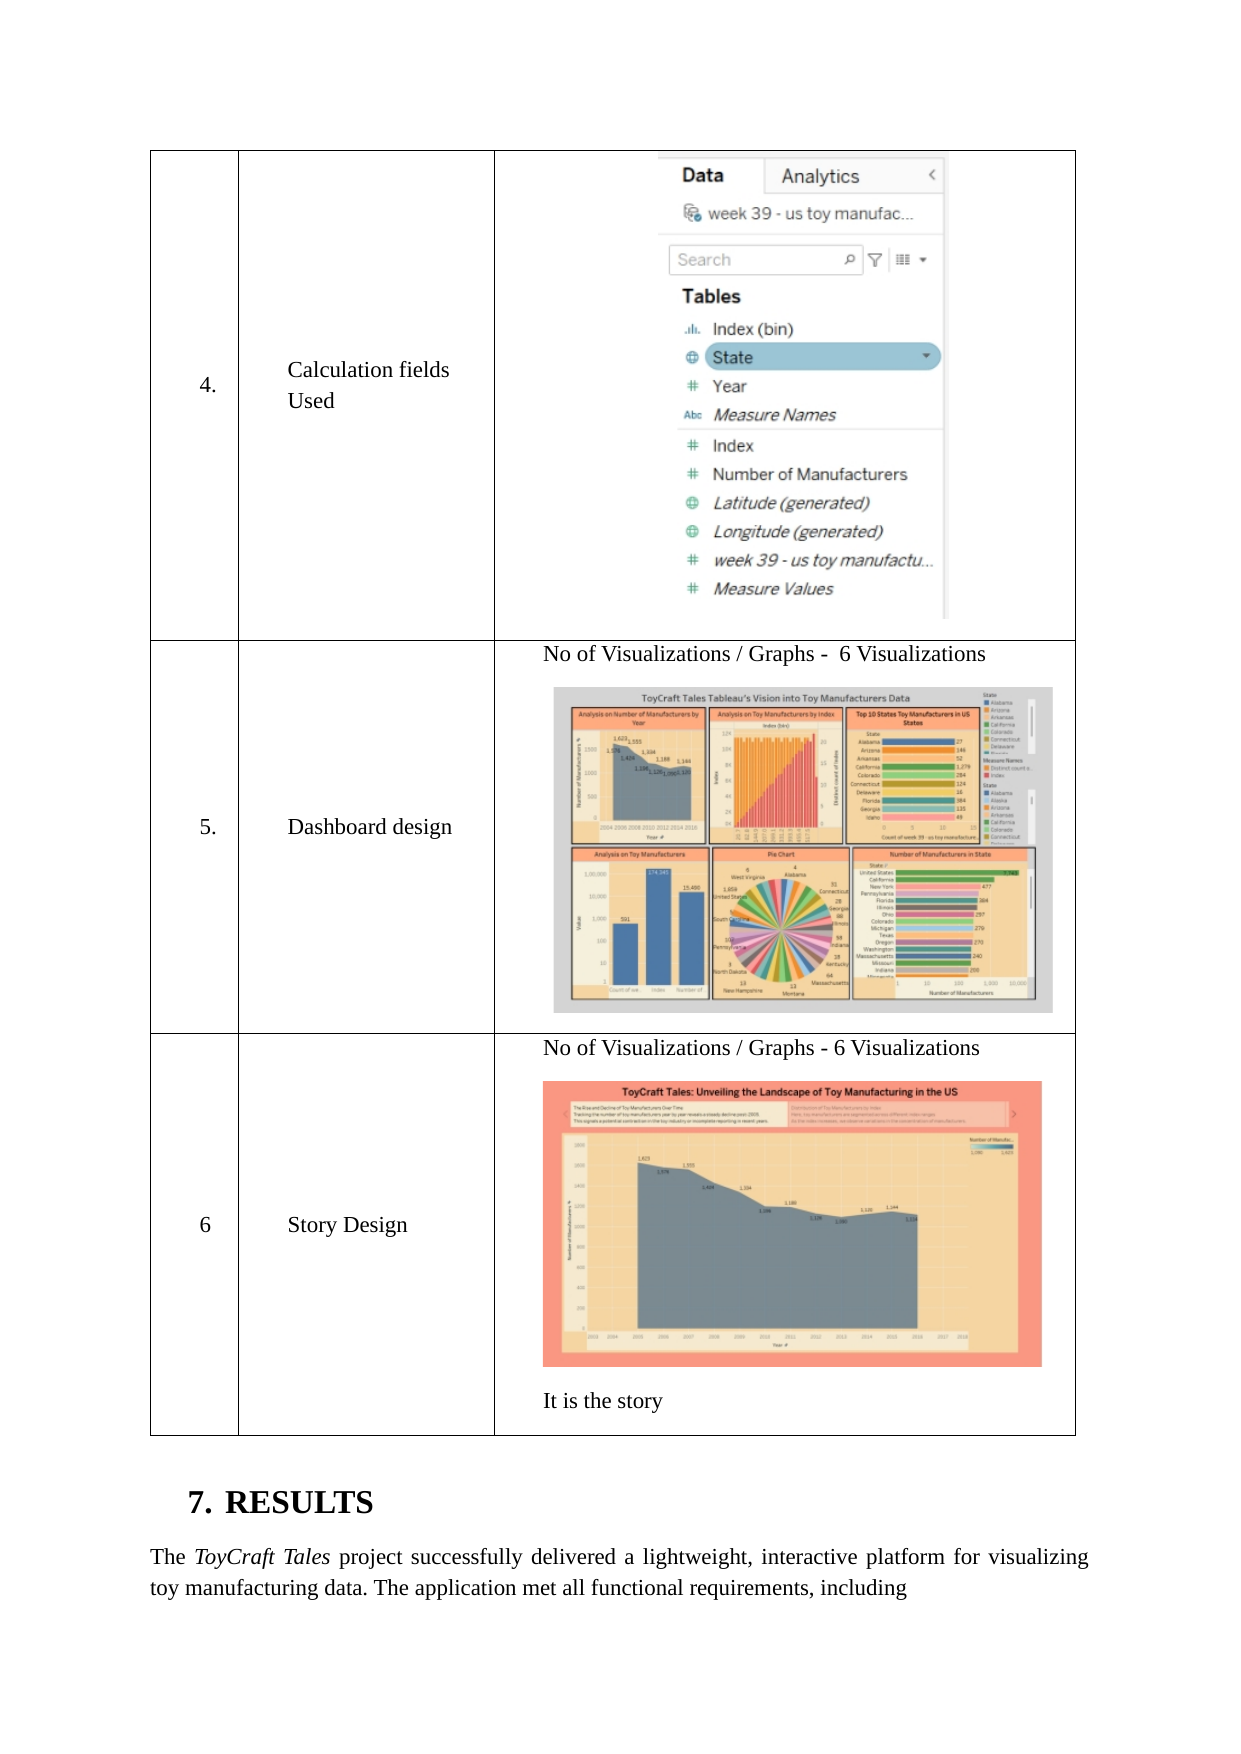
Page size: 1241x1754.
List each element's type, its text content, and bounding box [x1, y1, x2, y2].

picture [553, 687, 1054, 1013]
table_cell No of Visualizations / Graphs - 6 Visualizations It is the story [495, 1034, 1075, 1435]
list RESULTS [187, 1483, 1090, 1521]
picture [658, 151, 950, 619]
table_cell 5. [151, 641, 238, 1033]
table_cell Dashboard design [239, 641, 494, 1033]
table_cell Calculation fields Used [239, 151, 494, 639]
text The ToyCraft Tales project successfully delivered a lightweight, interactive platform for visualizing toy manufacturing data. The application met all functional requirements, including [150, 1543, 1090, 1600]
table_cell 4. [151, 151, 238, 639]
picture [542, 1081, 1043, 1367]
table_cell [495, 151, 1075, 639]
table_cell No of Visualizations / Graphs - 6 Visualizations [495, 641, 1075, 1033]
table_cell Story Design [239, 1034, 494, 1435]
table_cell 6 [151, 1034, 238, 1435]
